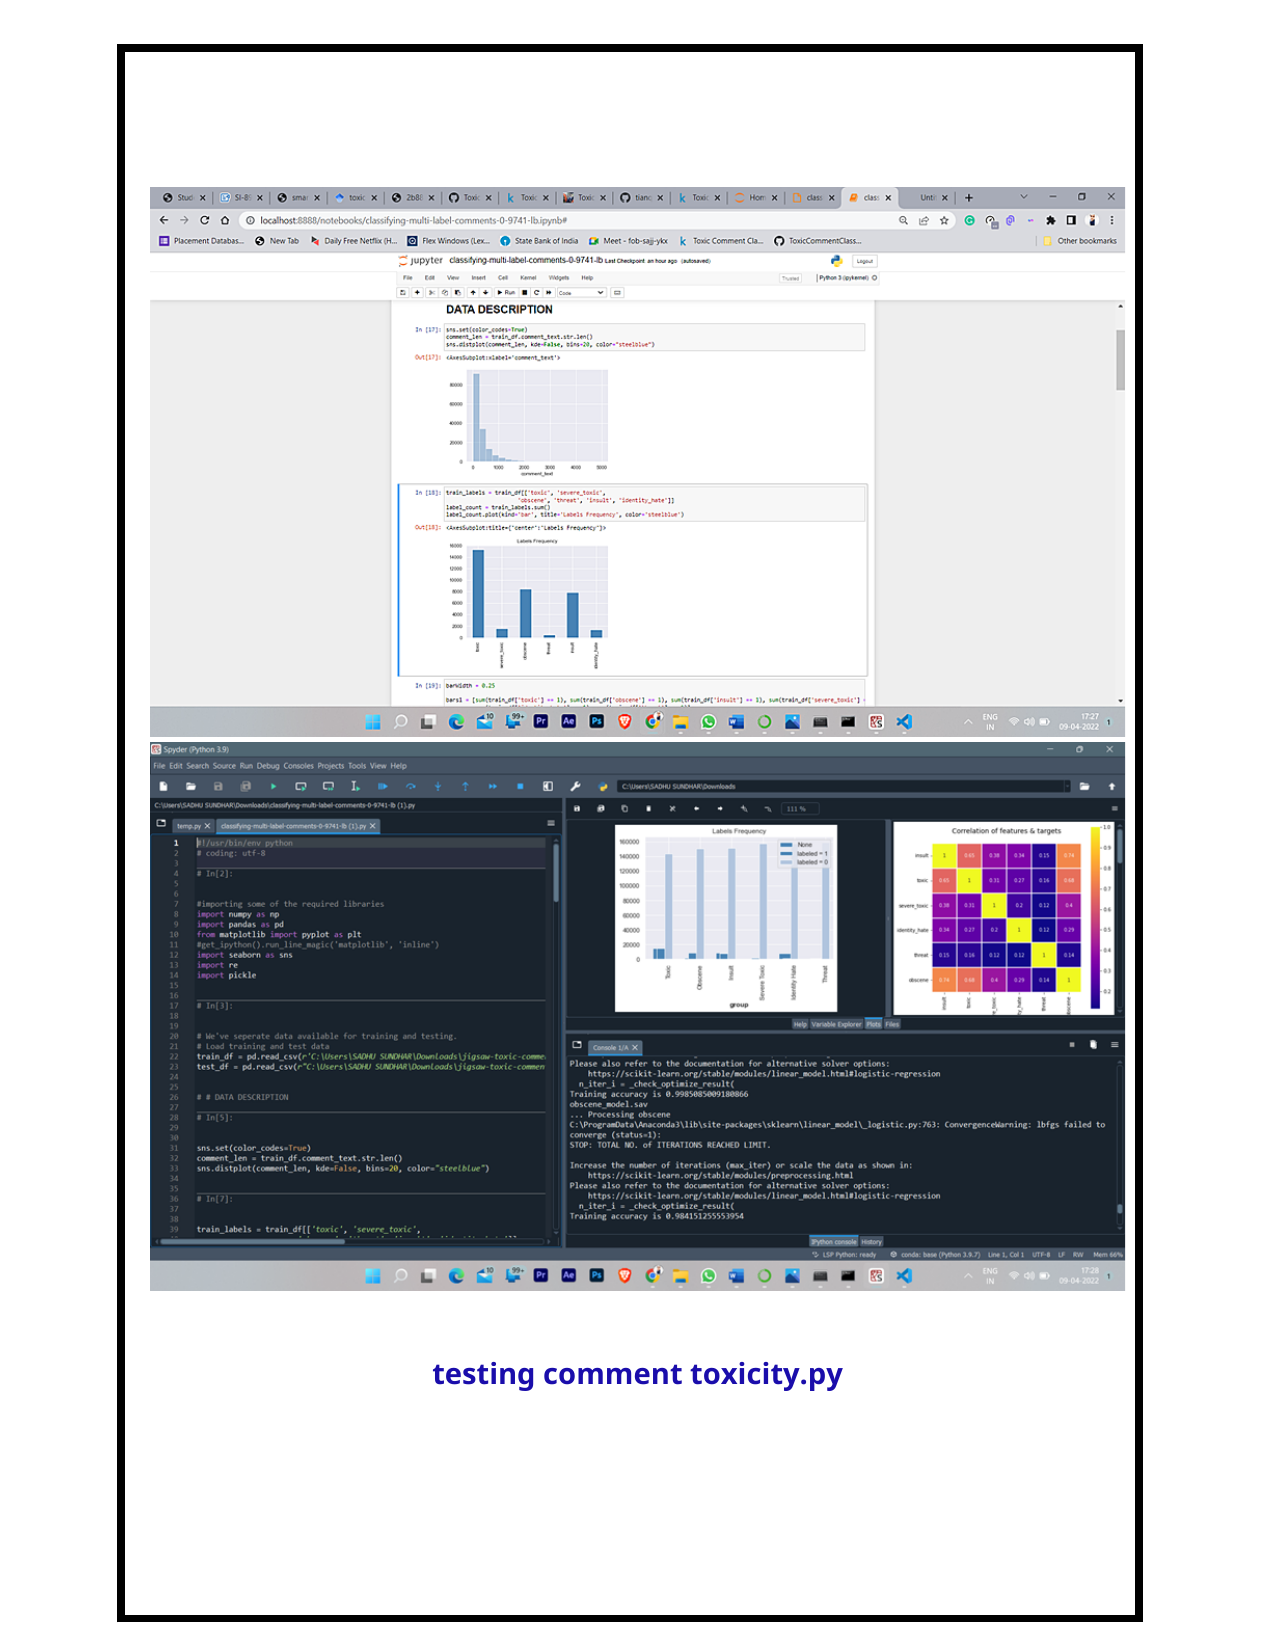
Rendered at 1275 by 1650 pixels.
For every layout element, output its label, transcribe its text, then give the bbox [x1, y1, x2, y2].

picture [150, 742, 1125, 1291]
text testing comment toxicity.py [150, 1353, 1125, 1393]
picture [150, 187, 1125, 737]
